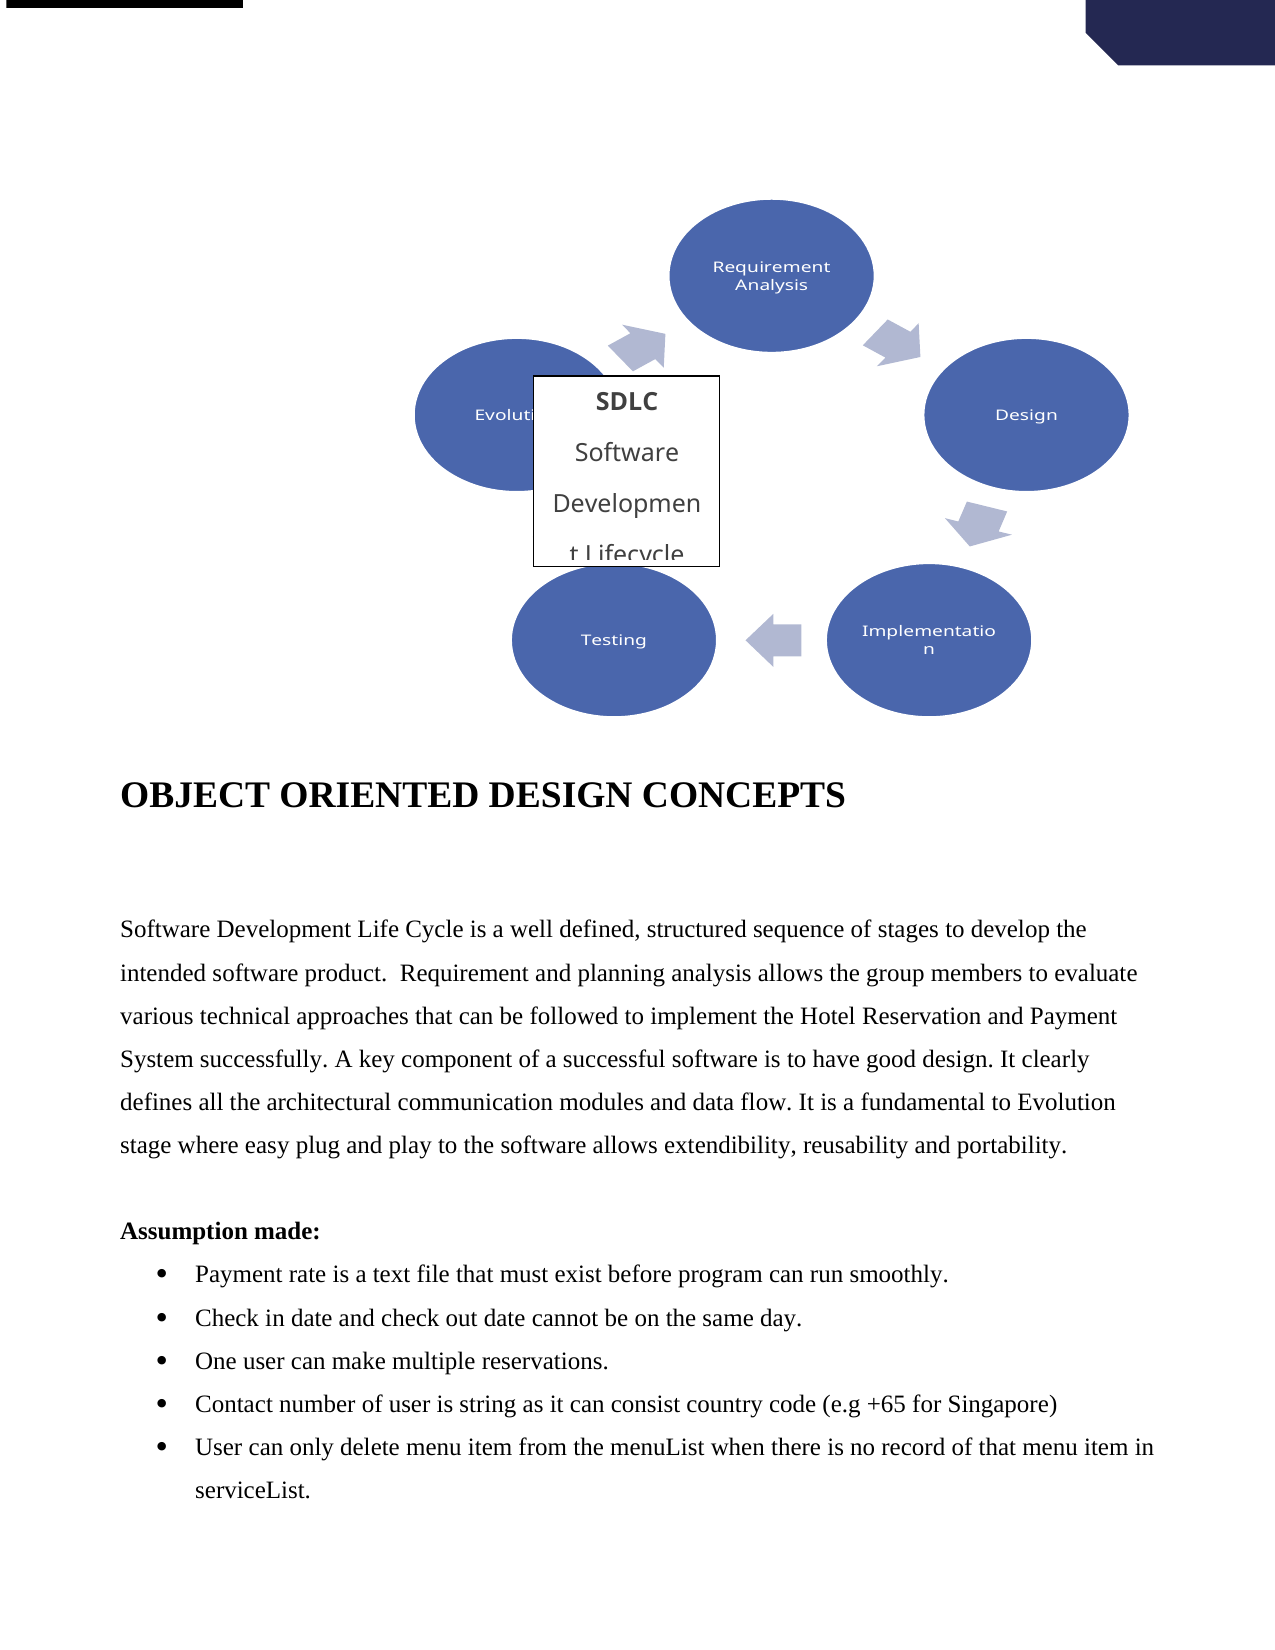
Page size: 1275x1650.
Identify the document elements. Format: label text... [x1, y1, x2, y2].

list Check in date and check out date cannot be on the same day. [157, 1303, 1155, 1331]
list User can only delete menu item from the menuList when there is no record of that menu item in serviceList. [157, 1432, 1155, 1504]
text Software Development Life Cycle is a well defined, structured sequence of stages to develop the intended software product. Requirement and planning analysis allows the group members to evaluate various technical approaches that can be followed to implement the Hotel Reservation and Payment System successfully. A key component of a successful software is to have good design. It clearly defines all the architectural communication modules and data flow. It is a fundamental to Evolution stage where easy plug and play to the software allows extendibility, reusability and portability. [120, 914, 1155, 1159]
list One user can make multiple reservations. [157, 1346, 1155, 1374]
list Contact number of user is string as it can consist country code (e.g +65 for Singapore) [157, 1389, 1155, 1418]
subtitle Object oriented design concepts [120, 160, 1155, 816]
text Assumption made: [120, 1216, 1155, 1245]
list Payment rate is a text file that must exist before program can run smoothly. [157, 1259, 1155, 1288]
